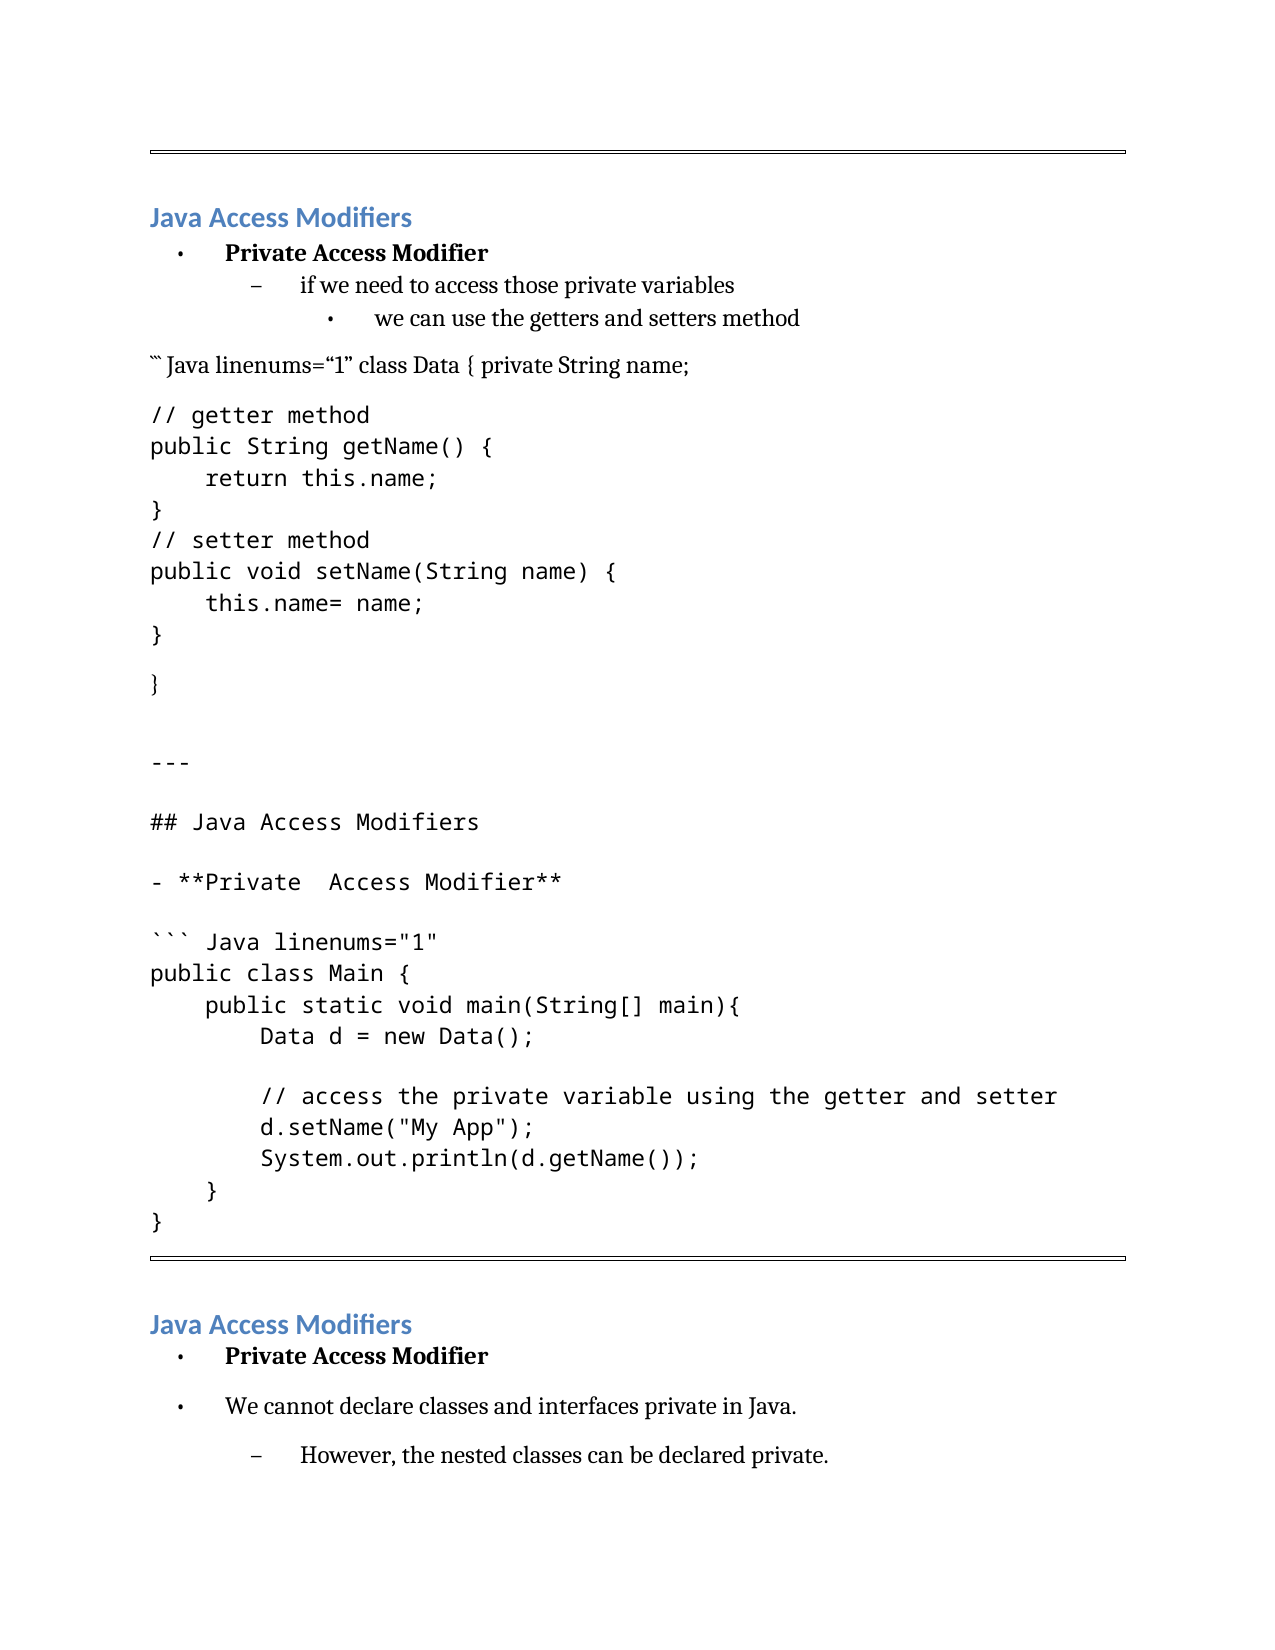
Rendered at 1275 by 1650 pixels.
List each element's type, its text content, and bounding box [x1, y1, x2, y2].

list Private Access Modifier [175, 1342, 1125, 1371]
list We cannot declare classes and interfaces private in Java. [175, 1392, 1125, 1420]
list we can use the getters and setters method [325, 304, 1125, 333]
text ``` Java linenums=“1” class Data { private String name; [150, 351, 1125, 380]
list However, the nested classes can be declared private. [250, 1441, 1125, 1470]
list Private Access Modifier [175, 239, 1125, 268]
text } [150, 670, 1125, 698]
text --- ## Java Access Modifiers - **Private Access Modifier** ``` Java linenums="1" public class Main { public static void main(String[] main){ Data d = new Data(); // access the private variable using the getter and setter d.setName("My App"); System.out.println(d.getName()); } } [150, 717, 1125, 1236]
subtitle Java Access Modifiers [150, 199, 1125, 235]
text // getter method public String getName() { return this.name; } // setter method public void setName(String name) { this.name= name; } [150, 399, 1125, 649]
subtitle Java Access Modifiers [150, 1306, 1125, 1342]
list if we need to access those private variables [250, 271, 1125, 300]
